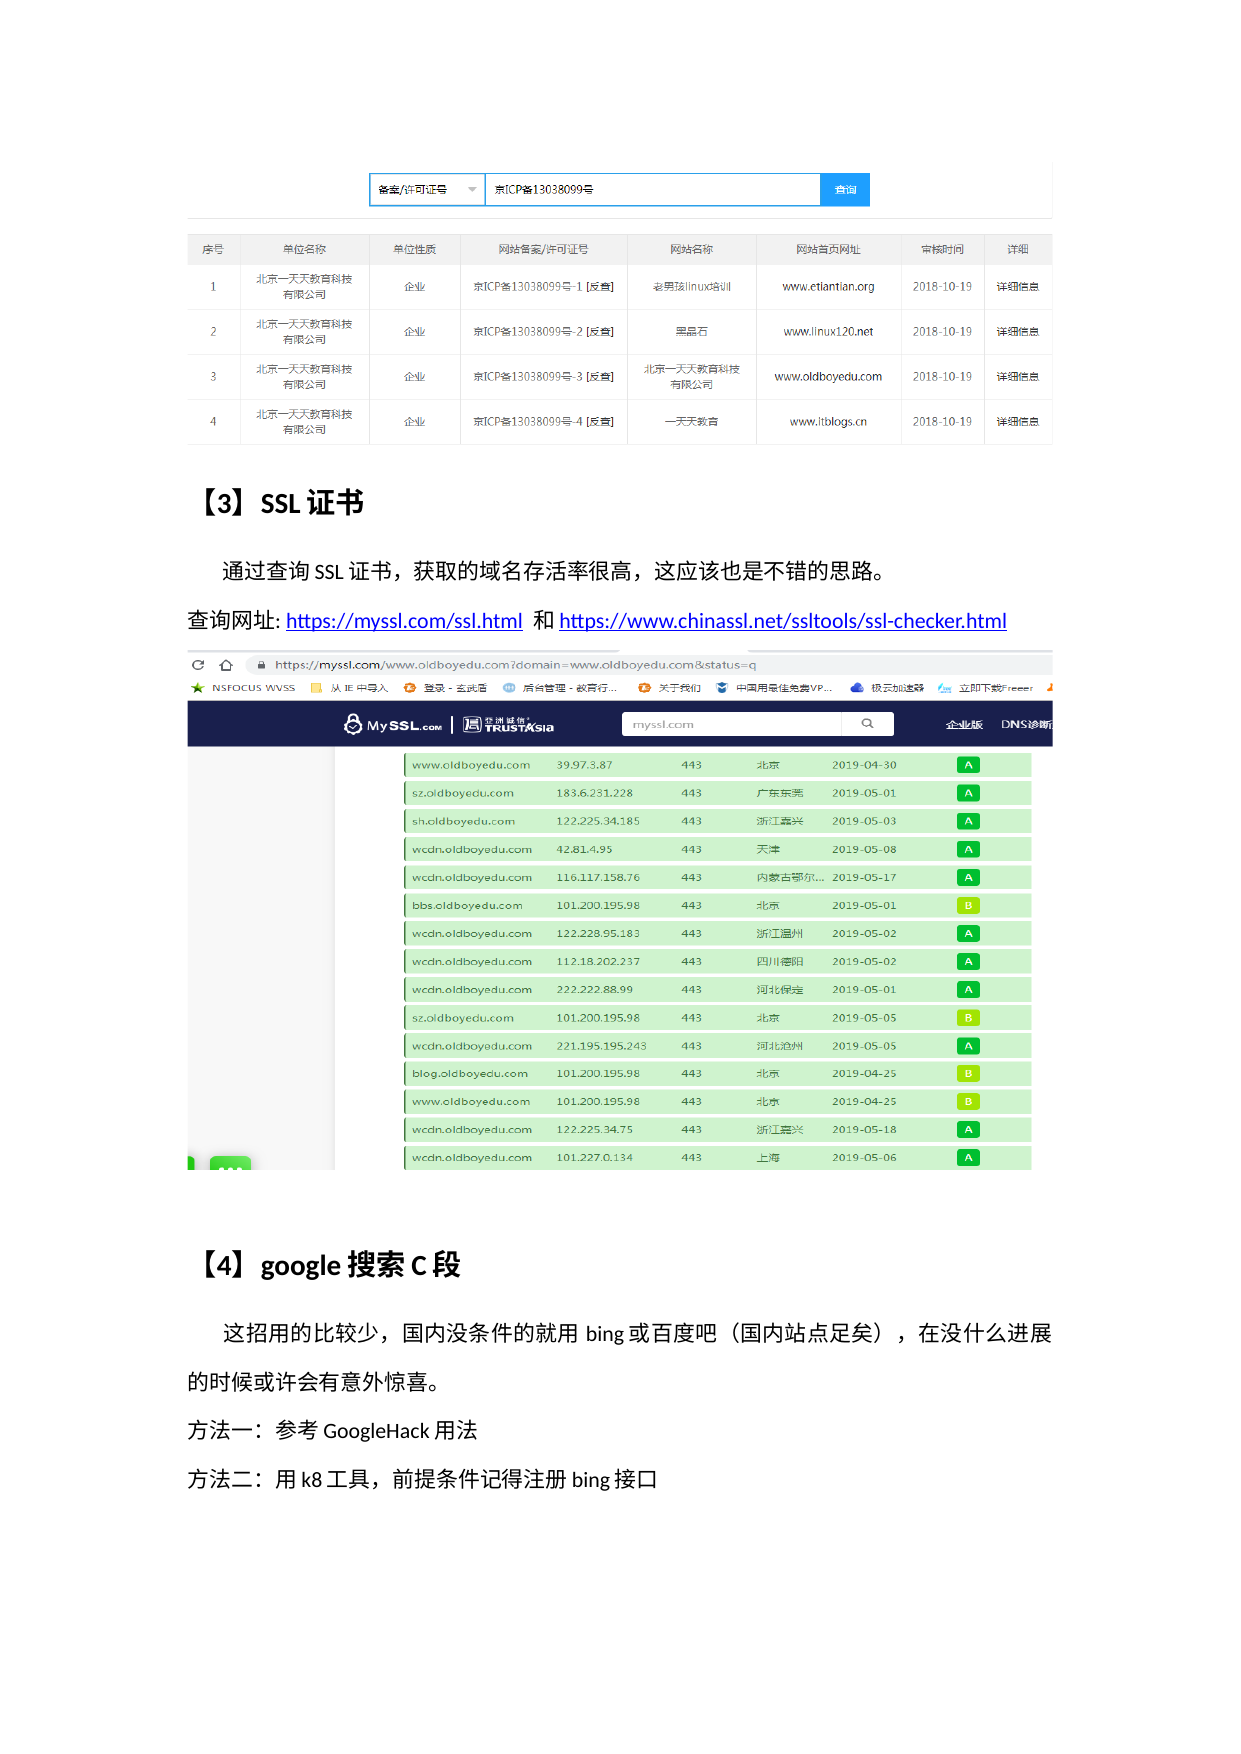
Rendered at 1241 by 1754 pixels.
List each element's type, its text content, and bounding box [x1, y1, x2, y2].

text 这招用的比较少，国内没条件的就用bing或百度吧（国内站点足矣），在没什么进展的时候或许会有意外惊喜。 [187, 1316, 1053, 1397]
picture [187, 162, 1053, 445]
text 【4】google搜索C段 [187, 1230, 1053, 1295]
text 查询网址: https://myssl.com/ssl.html 和https://www.chinassl.net/ssltools/ssl-checker.html [187, 602, 1053, 635]
picture [187, 650, 1053, 1170]
text 【3】SSL证书 [187, 468, 1053, 533]
text 通过查询SSL证书，获取的域名存活率很高，这应该也是不错的思路。 [187, 554, 1053, 586]
text 方法二：用k8工具，前提条件记得注册bing接口 [187, 1461, 1053, 1494]
text 方法一：参考GoogleHack用法 [187, 1413, 1053, 1446]
